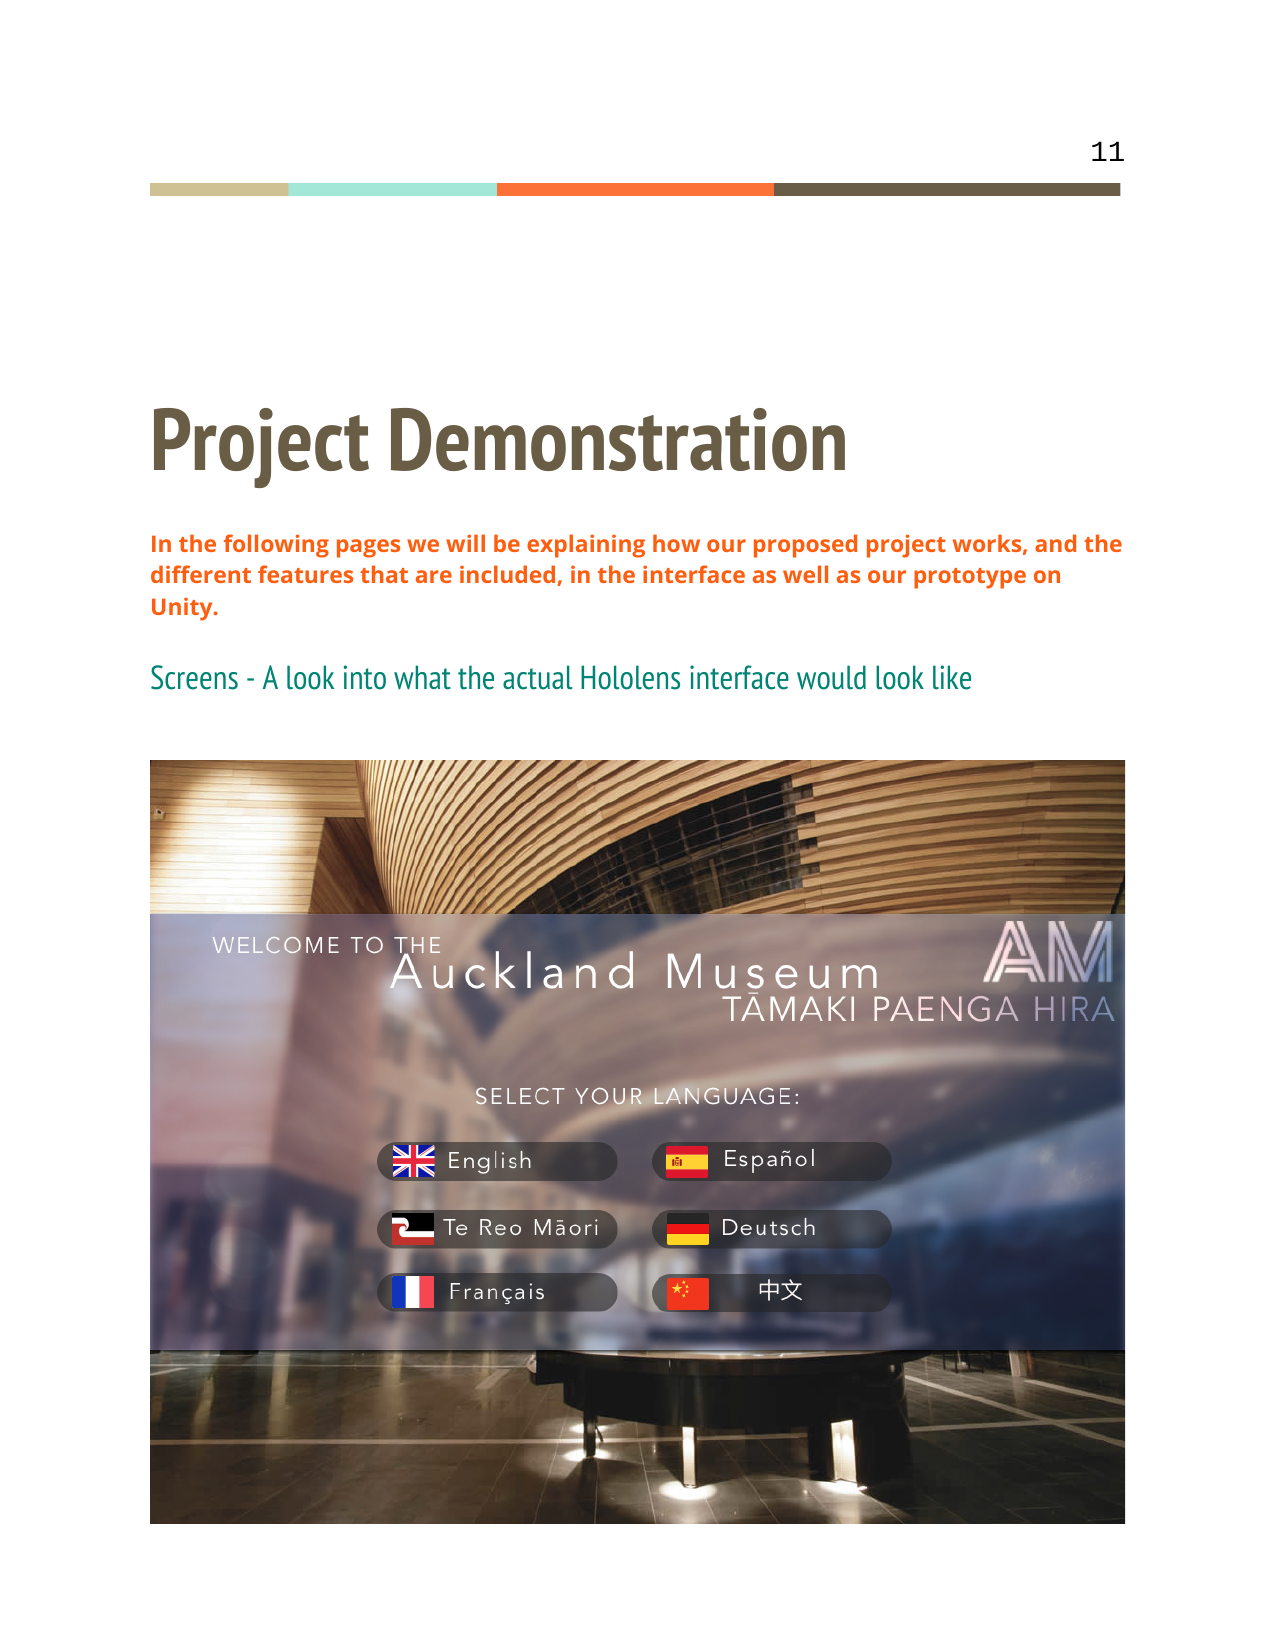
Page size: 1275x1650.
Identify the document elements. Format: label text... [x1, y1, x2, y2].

picture [150, 183, 1121, 196]
picture [150, 760, 1125, 1524]
title Project Demonstration [150, 381, 1125, 495]
subtitle Screens - A look into what the actual Hololens interface would look like [150, 655, 1125, 698]
title In the following pages we will be explaining how our proposed project works, and the different features that are included, in the interface as well as our prototype on Unity. [150, 528, 1125, 622]
